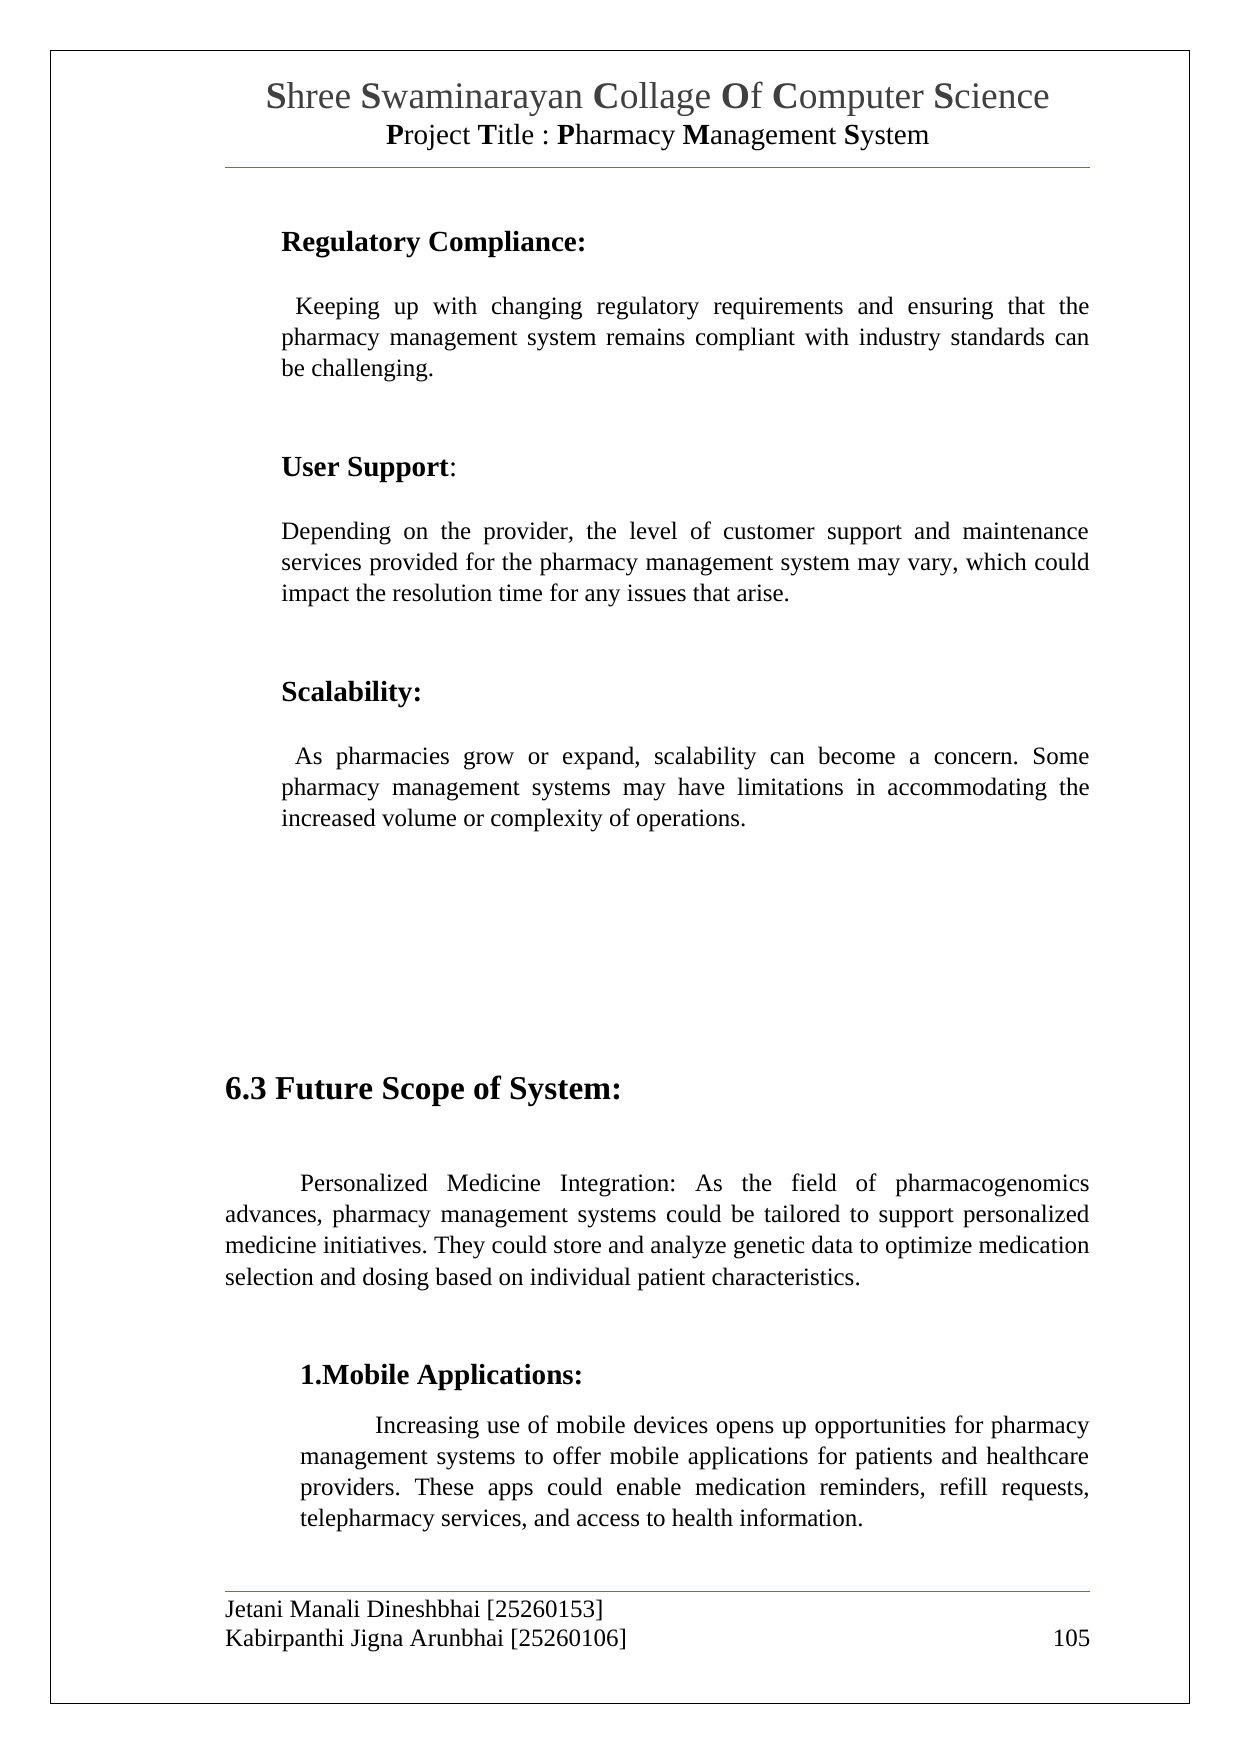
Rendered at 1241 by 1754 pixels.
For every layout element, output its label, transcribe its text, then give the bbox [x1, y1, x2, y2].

text 1.Mobile Applications: [225, 1357, 1090, 1391]
list Keeping up with changing regulatory requirements and ensuring that the pharmacy management system remains compliant with industry standards can be challenging. [281, 291, 1090, 382]
text Personalized Medicine Integration: As the field of pharmacogenomics advances, pharmacy management systems could be tailored to support personalized medicine initiatives. They could store and analyze genetic data to optimize medication selection and dosing based on individual patient characteristics. [225, 1168, 1090, 1290]
list As pharmacies grow or expand, scalability can become a concern. Some pharmacy management systems may have limitations in accommodating the increased volume or complexity of operations. [281, 741, 1090, 832]
text Increasing use of mobile devices opens up opportunities for pharmacy management systems to offer mobile applications for patients and healthcare providers. These apps could enable medication reminders, refill requests, telepharmacy services, and access to health information. [300, 1410, 1090, 1532]
list User Support: [281, 449, 1090, 482]
text 6.3 Future Scope of System: [225, 1068, 1090, 1106]
list Scalability: [281, 674, 1090, 707]
list Regulatory Compliance: [281, 224, 1090, 258]
list Depending on the provider, the level of customer support and maintenance services provided for the pharmacy management system may vary, which could impact the resolution time for any issues that arise. [281, 516, 1090, 607]
